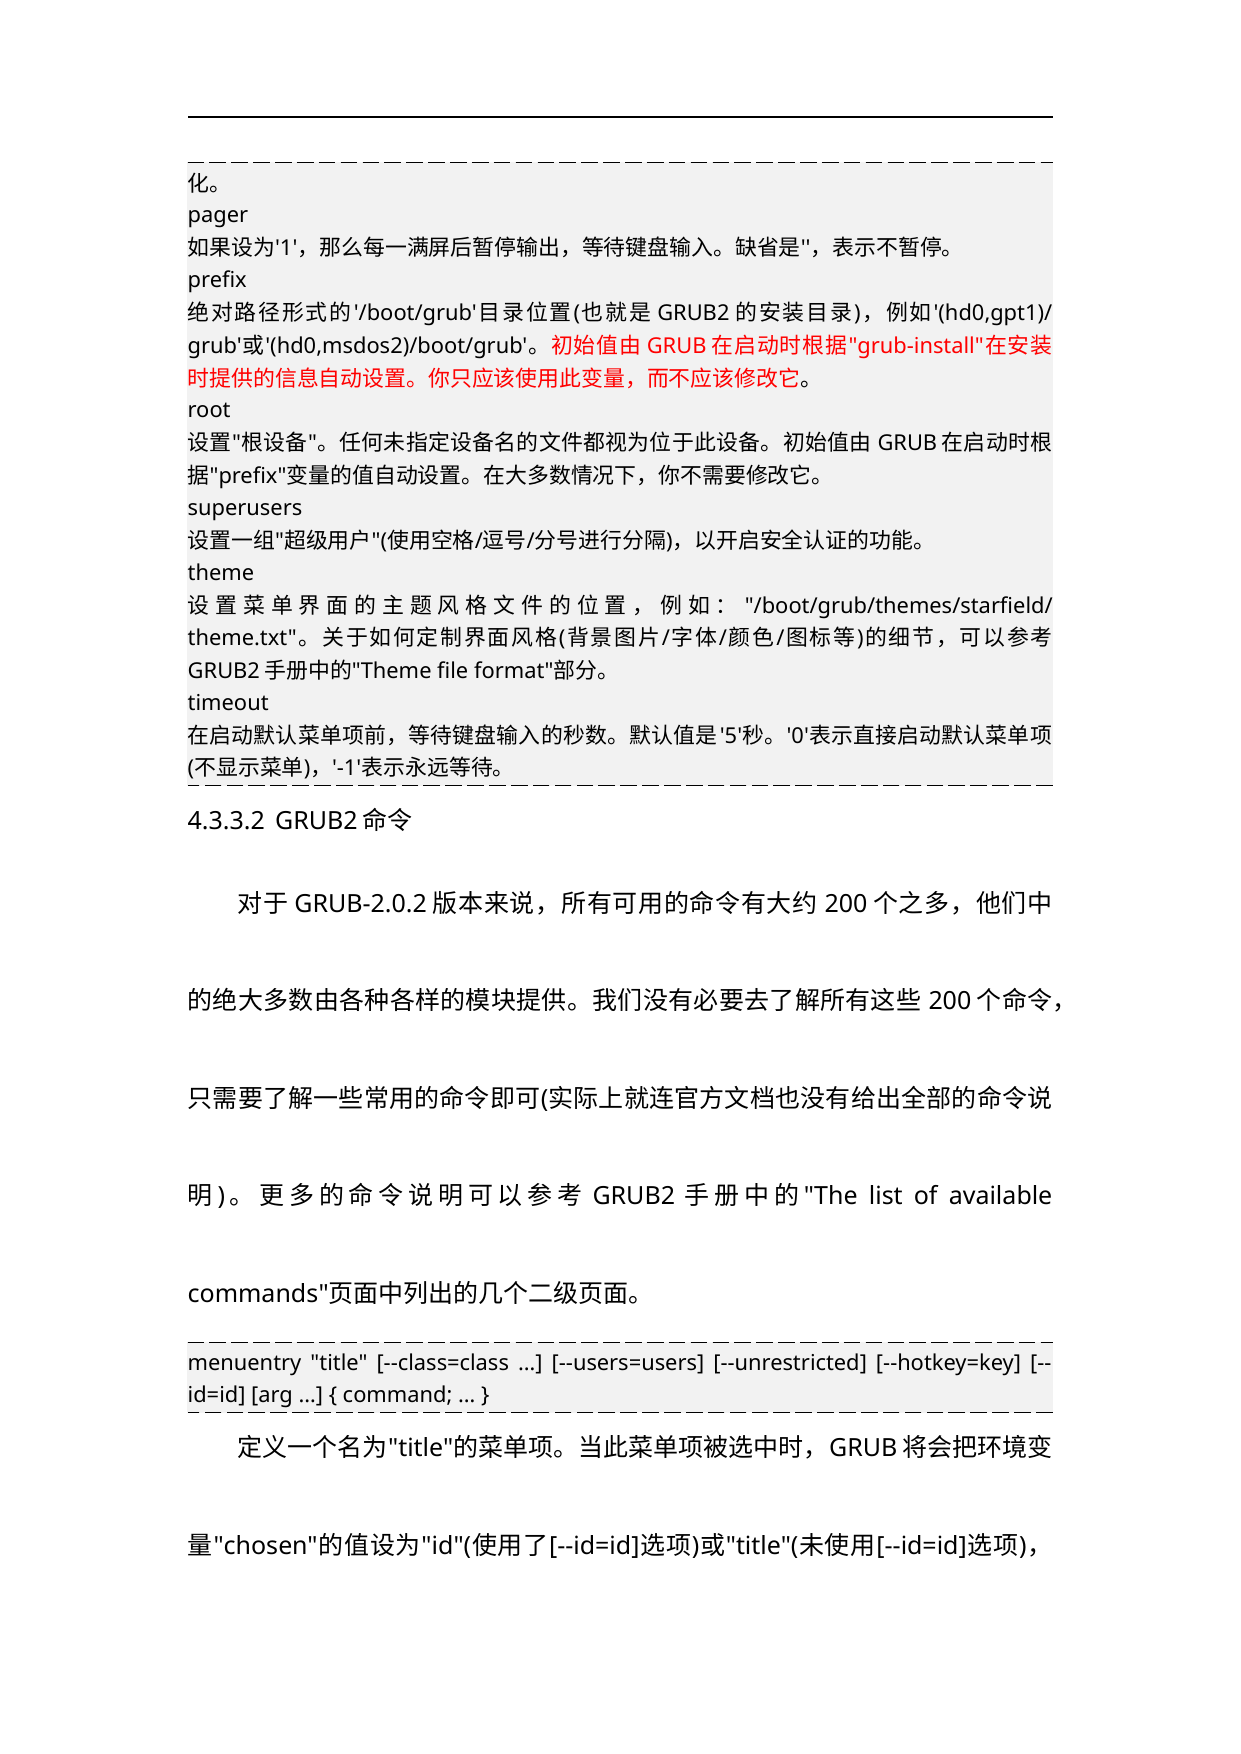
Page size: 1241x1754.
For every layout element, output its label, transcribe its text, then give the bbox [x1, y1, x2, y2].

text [187, 162, 1053, 198]
text 设置菜单界面的主题风格文件的位置，例如："/boot/grub/themes/starfield/theme.txt"。关于如何定制界面风格(背景图片/字体/颜色/图标等)的细节，可以参考GRUB2手册中的"Theme file format"部分。 [187, 588, 1053, 685]
text pager [187, 198, 1053, 230]
text 如果设为'1'，那么每一满屏后暂停输出，等待键盘输入。缺省是''，表示不暂停。 [187, 230, 1053, 263]
text theme [187, 555, 1053, 588]
text 设置"根设备"。任何未指定设备名的文件都视为位于此设备。初始值由GRUB在启动时根据"prefix"变量的值自动设置。在大多数情况下，你不需要修改它。 [187, 425, 1053, 490]
text 对于GRUB-2.0.2版本来说，所有可用的命令有大约200个之多，他们中的绝大多数由各种各样的模块提供。我们没有必要去了解所有这些200个命令，只需要了解一些常用的命令即可(实际上就连官方文档也没有给出全部的命令说明)。更多的命令说明可以参考GRUB2手册中的"The list of available commands"页面中列出的几个二级页面。 [187, 869, 1053, 1324]
text menuentry "title" [--class=class …] [--users=users] [--unrestricted] [--hotkey=key] [--id=id] [arg …] { command; … } [187, 1342, 1053, 1413]
text timeout [187, 685, 1053, 714]
text 设置一组"超级用户"(使用空格/逗号/分号进行分隔)，以开启安全认证的功能。 [187, 523, 1053, 555]
text prefix [187, 263, 1053, 295]
text root [187, 393, 1053, 425]
text superusers [187, 490, 1053, 523]
subtitle GRUB2命令 [187, 786, 1053, 851]
text 绝对路径形式的'/boot/grub'目录位置(也就是GRUB2的安装目录)，例如'(hd0,gpt1)/grub'或'(hd0,msdos2)/boot/grub'。初始值由GRUB在启动时根据"grub-install"在安装时提供的信息自动设置。你只应该使用此变量，而不应该修改它。 [187, 295, 1053, 393]
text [187, 1413, 1053, 1576]
text 在启动默认菜单项前，等待键盘输入的秒数。默认值是'5'秒。'0'表示直接启动默认菜单项(不显示菜单)，'-1'表示永远等待。 [187, 714, 1053, 786]
